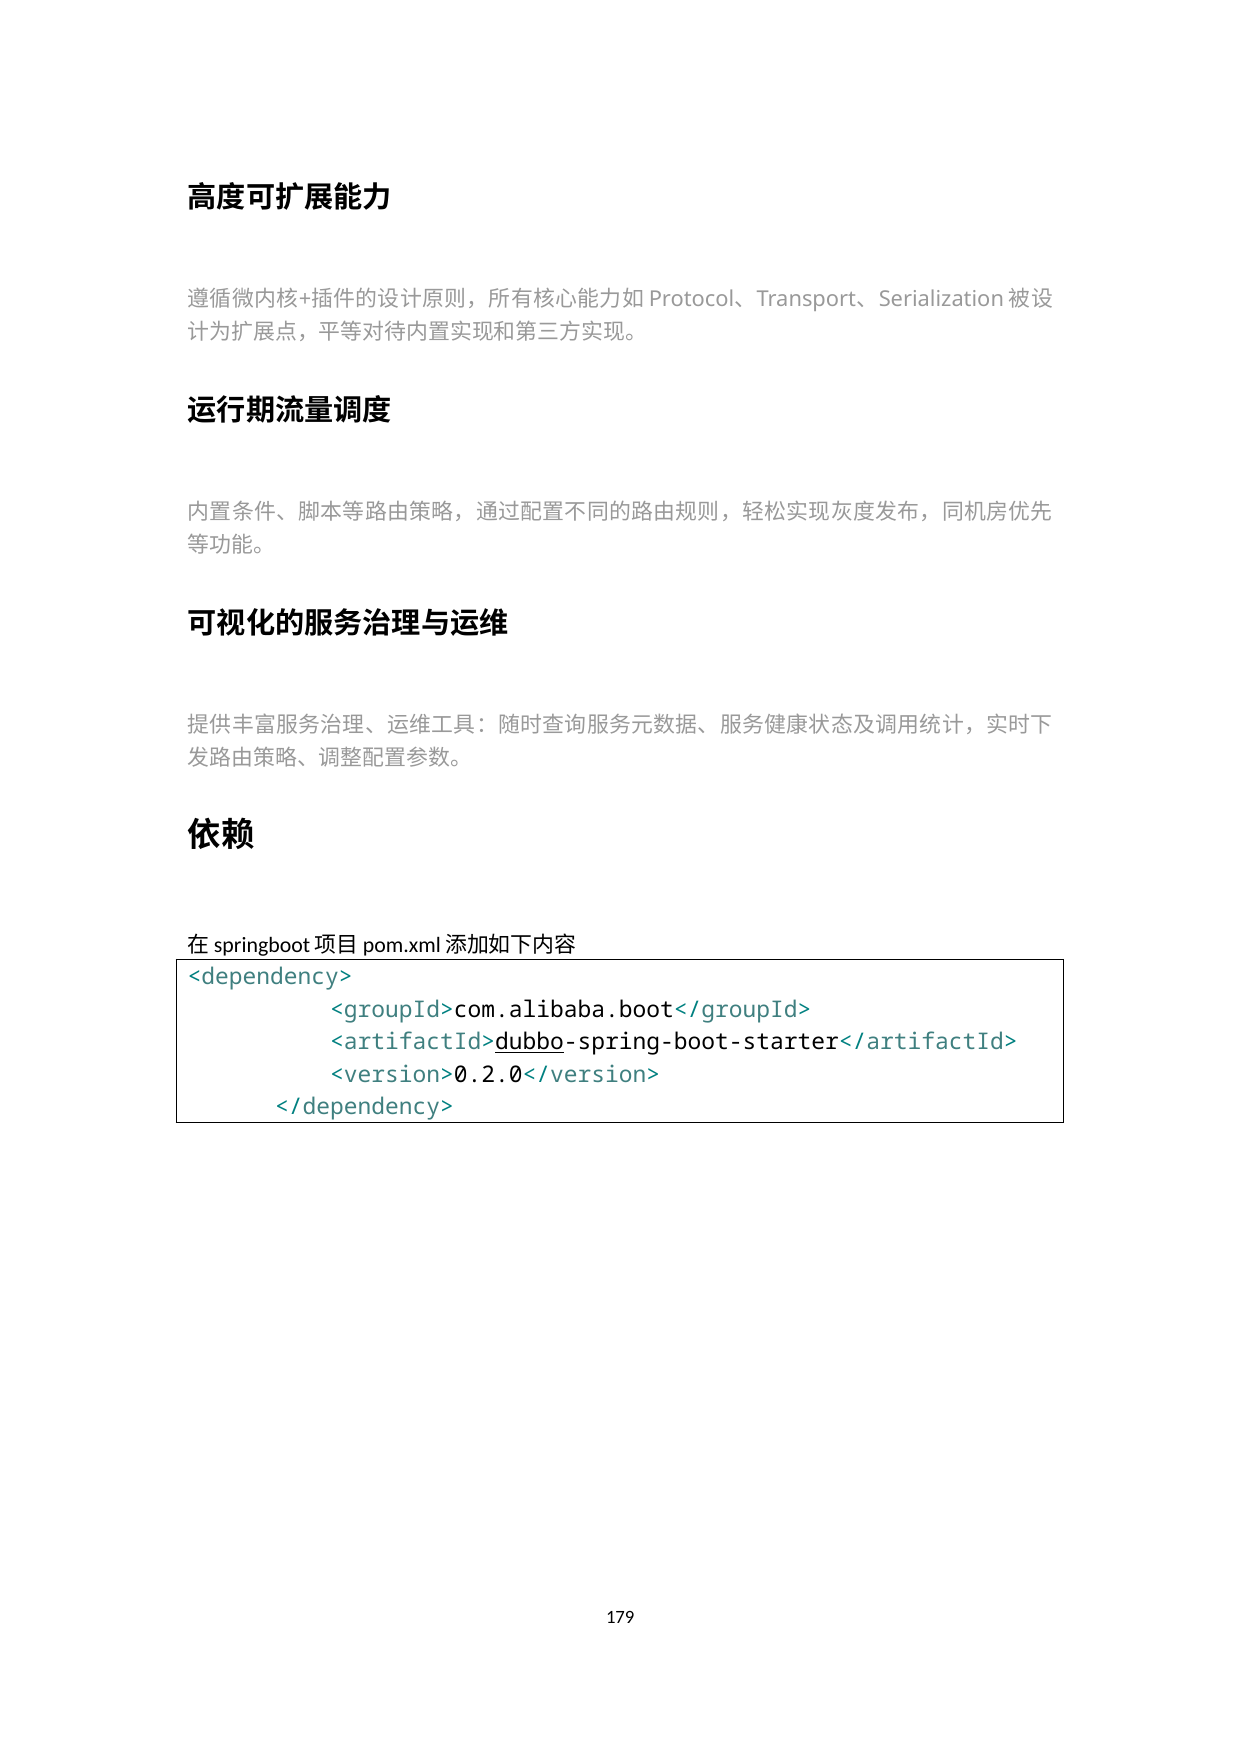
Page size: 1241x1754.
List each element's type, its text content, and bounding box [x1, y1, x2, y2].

text 提供丰富服务治理、运维工具：随时查询服务元数据、服务健康状态及调用统计，实时下发路由策略、调整配置参数。 [187, 707, 1053, 772]
subtitle 依赖 [187, 799, 1053, 864]
table_header <dependency> <groupId>com.alibaba.boot</groupId> <artifactId>dubbo-spring-boot-starter</artifactId> <version>0.2.0</version> </dependency> [177, 960, 1063, 1122]
text 内置条件、脚本等路由策略，通过配置不同的路由规则，轻松实现灰度发布，同机房优先等功能。 [187, 494, 1053, 559]
subtitle 运行期流量调度 [187, 375, 1053, 440]
text 遵循微内核+插件的设计原则，所有核心能力如Protocol、Transport、Serialization被设计为扩展点，平等对待内置实现和第三方实现。 [187, 281, 1053, 346]
subtitle 高度可扩展能力 [187, 162, 1053, 227]
text 在springboot项目pom.xml添加如下内容 [187, 926, 1053, 959]
subtitle 可视化的服务治理与运维 [187, 588, 1053, 653]
